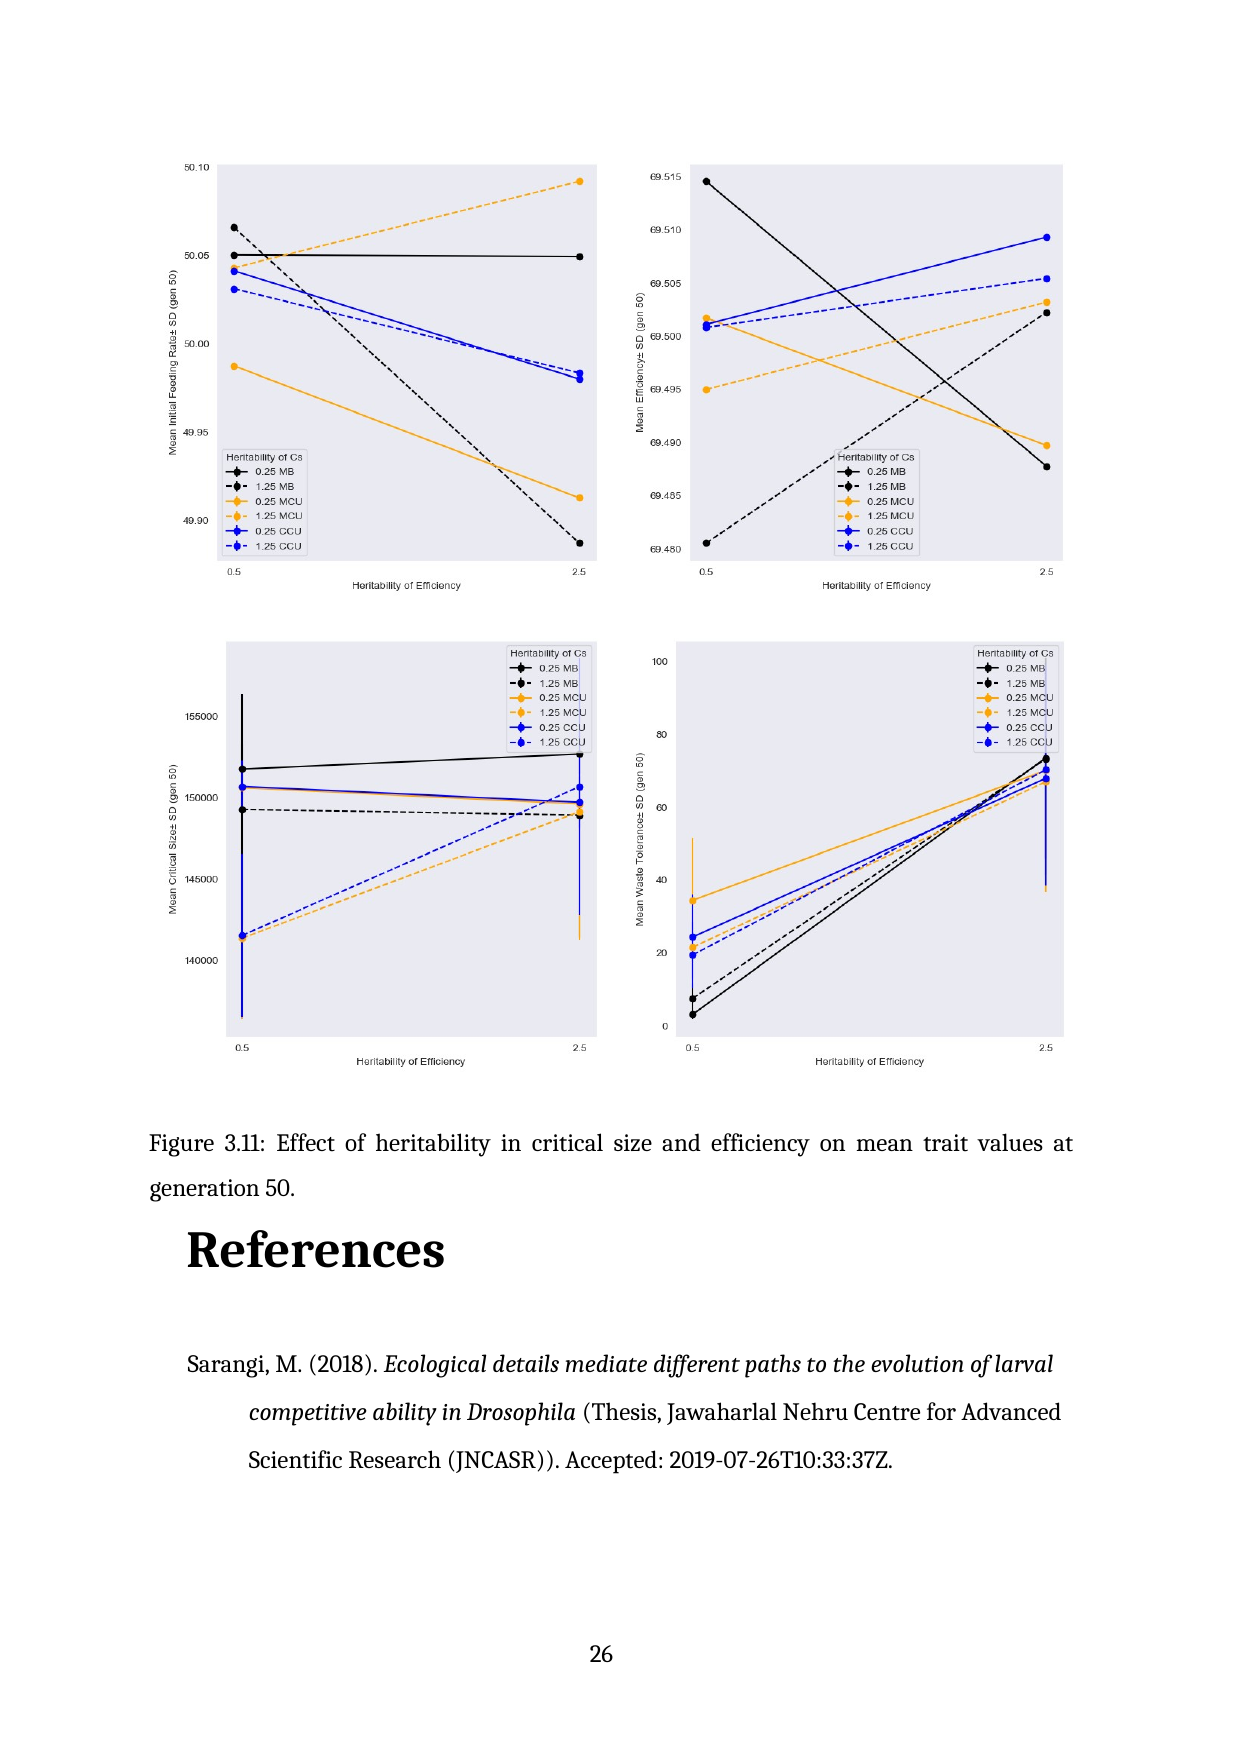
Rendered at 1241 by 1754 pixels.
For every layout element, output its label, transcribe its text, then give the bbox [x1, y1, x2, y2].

subtitle References [186, 1220, 1090, 1280]
text Figure 3.11: Effect of heritability in critical size and efficiency on mean trait values at generation 50. [148, 1129, 1074, 1203]
picture [158, 626, 610, 1078]
picture [625, 149, 1077, 602]
picture [625, 626, 1077, 1078]
picture [158, 149, 610, 602]
text Scientific Research (JNCASR)). Accepted: 2019-07-26T10:33:37Z. [248, 1446, 1090, 1475]
text Sarangi, M. (2018). Ecological details mediate different paths to the evolution of larval competitive ability in Drosophila (Thesis, Jawaharlal Nehru Centre for Advanced [187, 1349, 1090, 1427]
